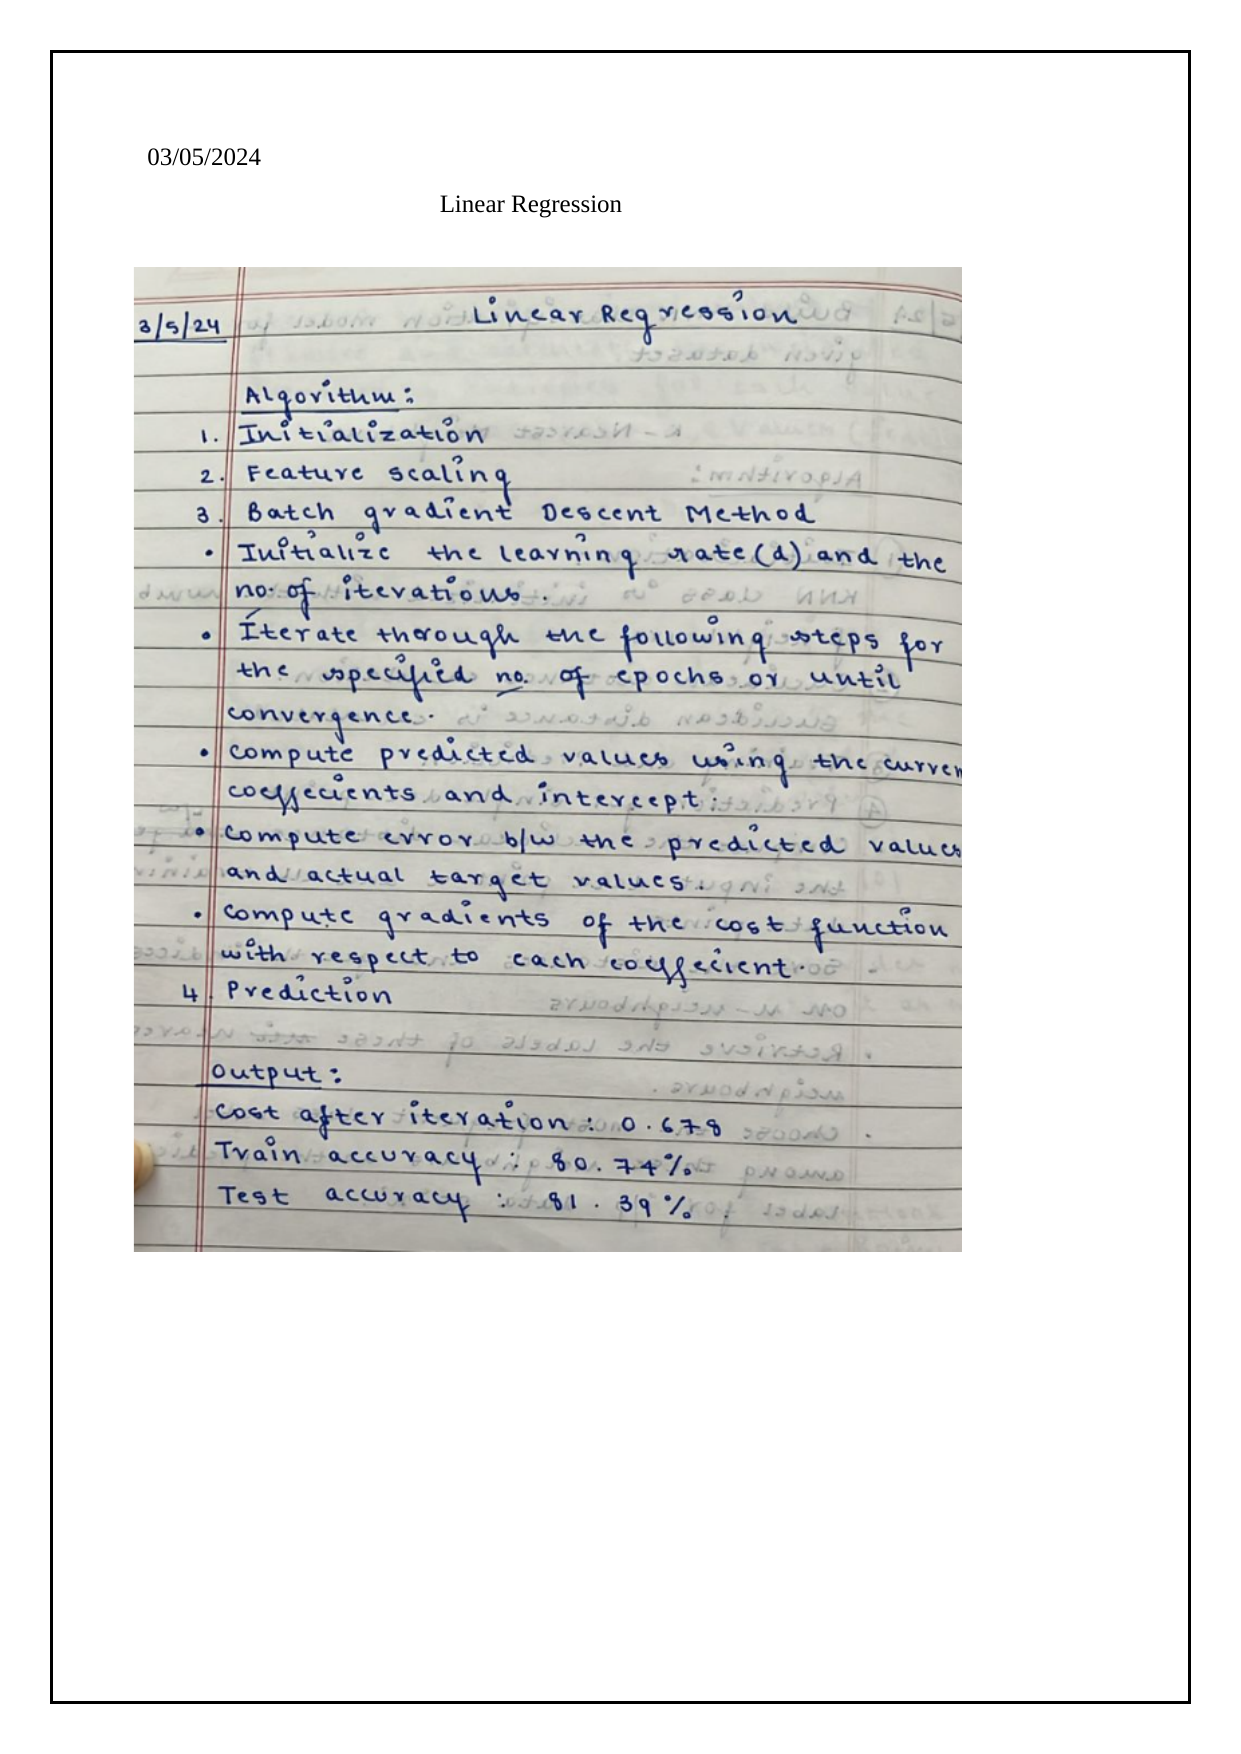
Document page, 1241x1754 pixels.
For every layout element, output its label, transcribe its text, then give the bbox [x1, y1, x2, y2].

subtitle Linear Regression [127, 189, 1132, 218]
picture [133, 267, 962, 1252]
text 03/05/2024 [127, 142, 1181, 170]
